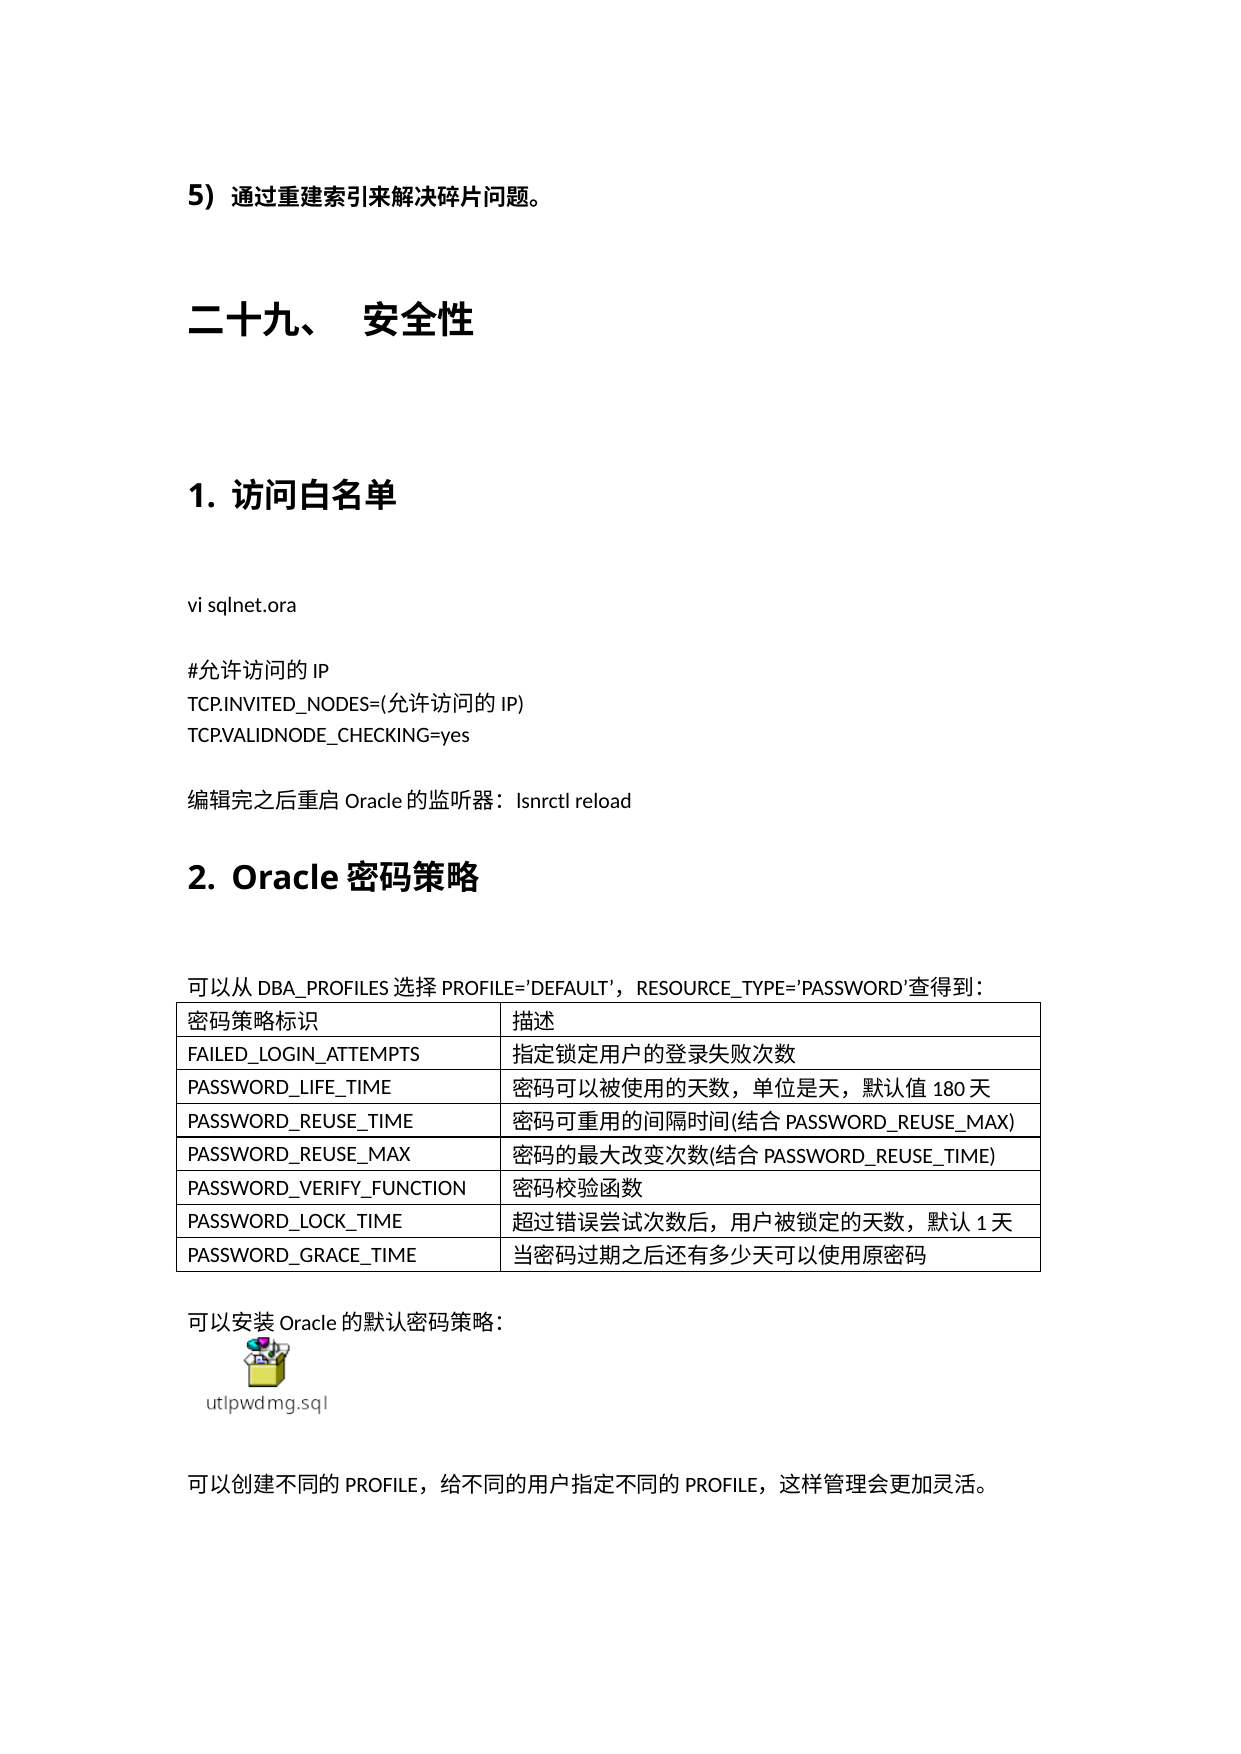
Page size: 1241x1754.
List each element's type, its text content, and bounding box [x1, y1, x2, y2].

text vi sqlnet.ora [187, 588, 1053, 620]
table_cell PASSWORD_GRACE_TIME [177, 1238, 500, 1271]
table_cell 当密码过期之后还有多少天可以使用原密码 [501, 1238, 1040, 1271]
table_cell PASSWORD_LIFE_TIME [177, 1070, 500, 1103]
text 可以从DBA_PROFILES选择PROFILE=’DEFAULT’，RESOURCE_TYPE=’PASSWORD’查得到： [187, 970, 1053, 1002]
text 可以创建不同的PROFILE，给不同的用户指定不同的PROFILE，这样管理会更加灵活。 [187, 1467, 1053, 1499]
text TCP.VALIDNODE_CHECKING=yes [187, 718, 1053, 750]
subtitle 安全性 [187, 284, 1053, 349]
table_cell 超过错误尝试次数后，用户被锁定的天数，默认1天 [501, 1205, 1040, 1237]
text 编辑完之后重启Oracle的监听器：lsnrctl reload [187, 783, 1053, 815]
table_cell PASSWORD_REUSE_TIME [177, 1104, 500, 1136]
subtitle 通过重建索引来解决碎片问题。 [187, 162, 1053, 227]
text TCP.INVITED_NODES=(允许访问的IP) [187, 685, 1053, 718]
table_header 描述 [501, 1003, 1040, 1036]
subtitle Oracle密码策略 [187, 842, 1053, 907]
subtitle 访问白名单 [187, 460, 1053, 525]
table_cell PASSWORD_LOCK_TIME [177, 1205, 500, 1237]
table_cell 密码校验函数 [501, 1171, 1040, 1203]
table_cell PASSWORD_REUSE_MAX [177, 1138, 500, 1170]
table_cell 密码的最大改变次数(结合PASSWORD_REUSE_TIME) [501, 1138, 1040, 1170]
text #允许访问的IP [187, 653, 1053, 685]
table_header 密码策略标识 [177, 1003, 500, 1036]
text 可以安装Oracle的默认密码策略： [187, 1304, 1053, 1337]
table_cell 密码可重用的间隔时间(结合PASSWORD_REUSE_MAX) [501, 1104, 1040, 1136]
table_cell 指定锁定用户的登录失败次数 [501, 1037, 1040, 1069]
table_cell FAILED_LOGIN_ATTEMPTS [177, 1037, 500, 1069]
table_cell PASSWORD_VERIFY_FUNCTION [177, 1171, 500, 1203]
table_cell 密码可以被使用的天数，单位是天，默认值180天 [501, 1070, 1040, 1103]
